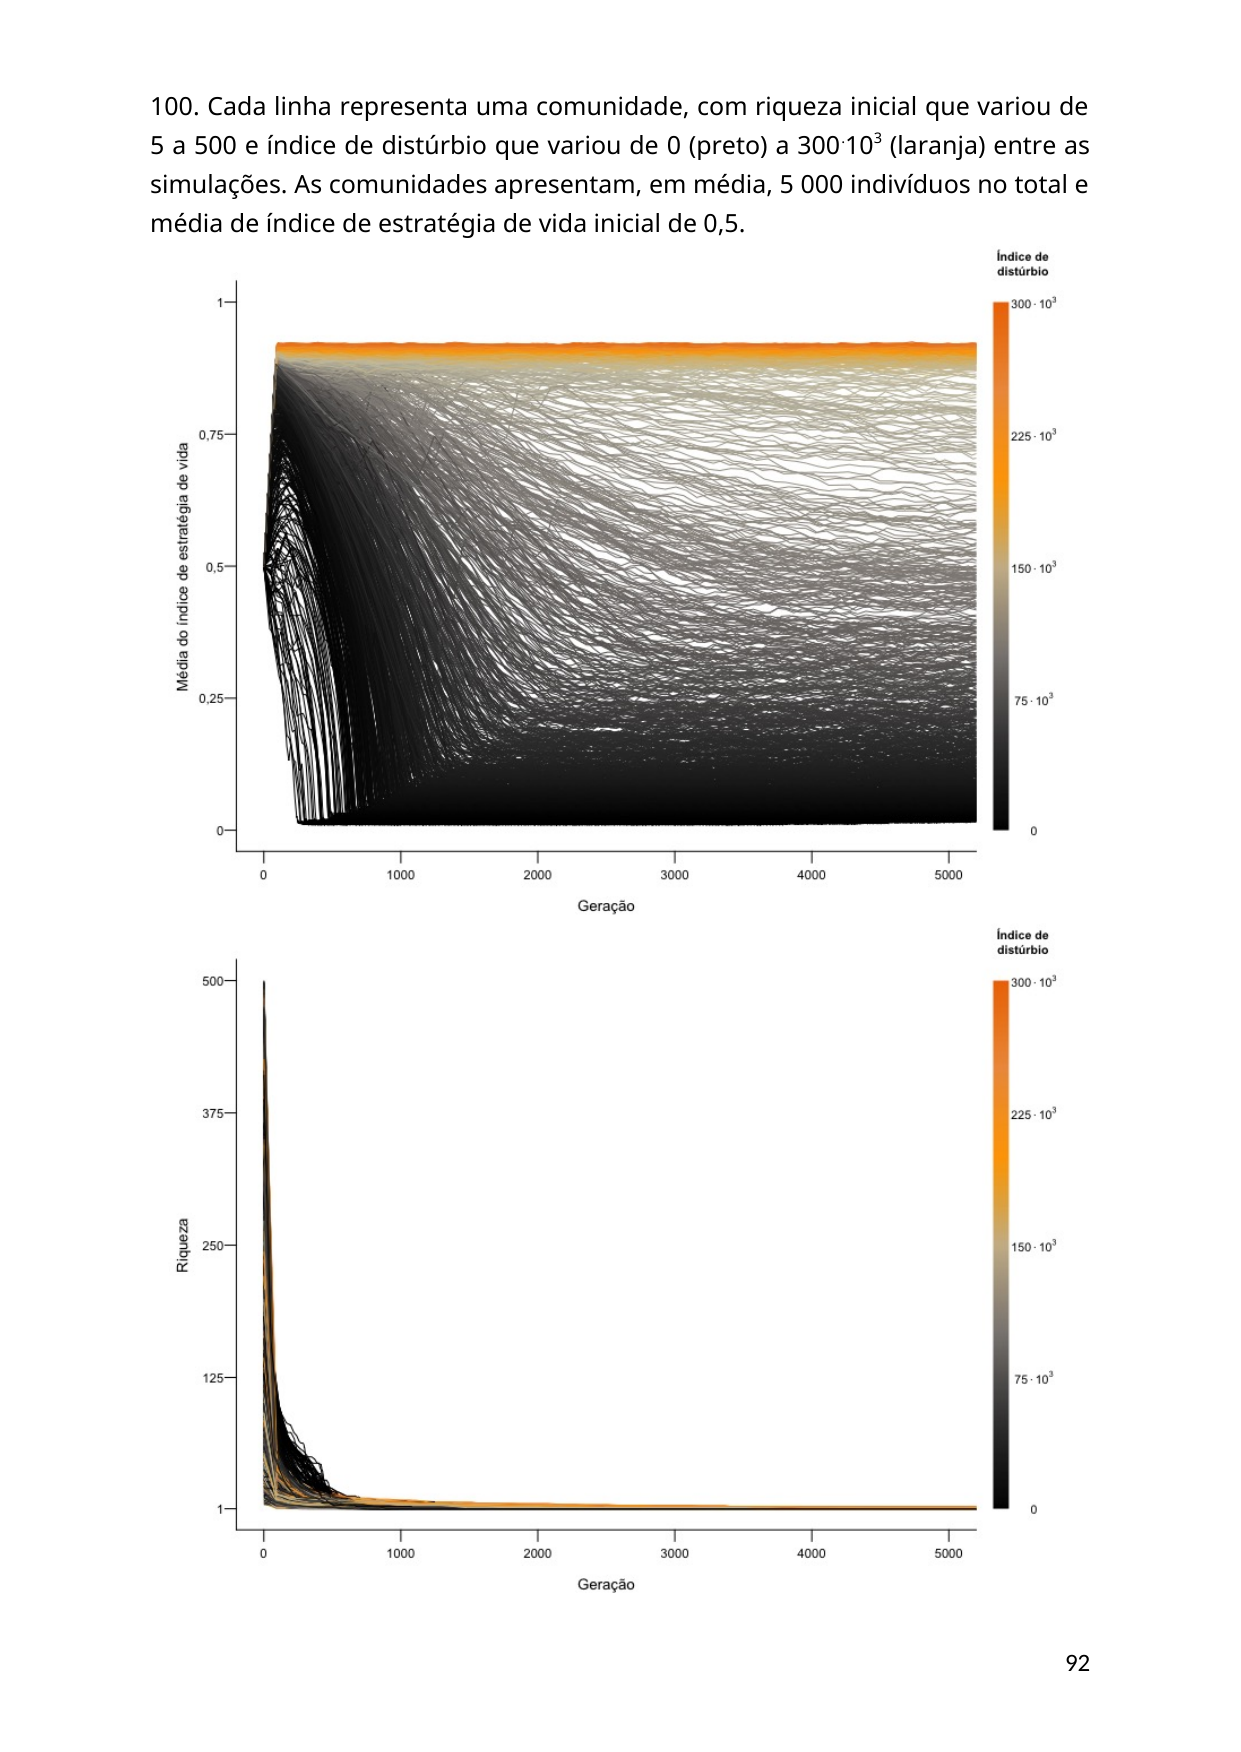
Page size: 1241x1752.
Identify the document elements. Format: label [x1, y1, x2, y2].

picture [168, 245, 1073, 1602]
text [150, 89, 1090, 240]
